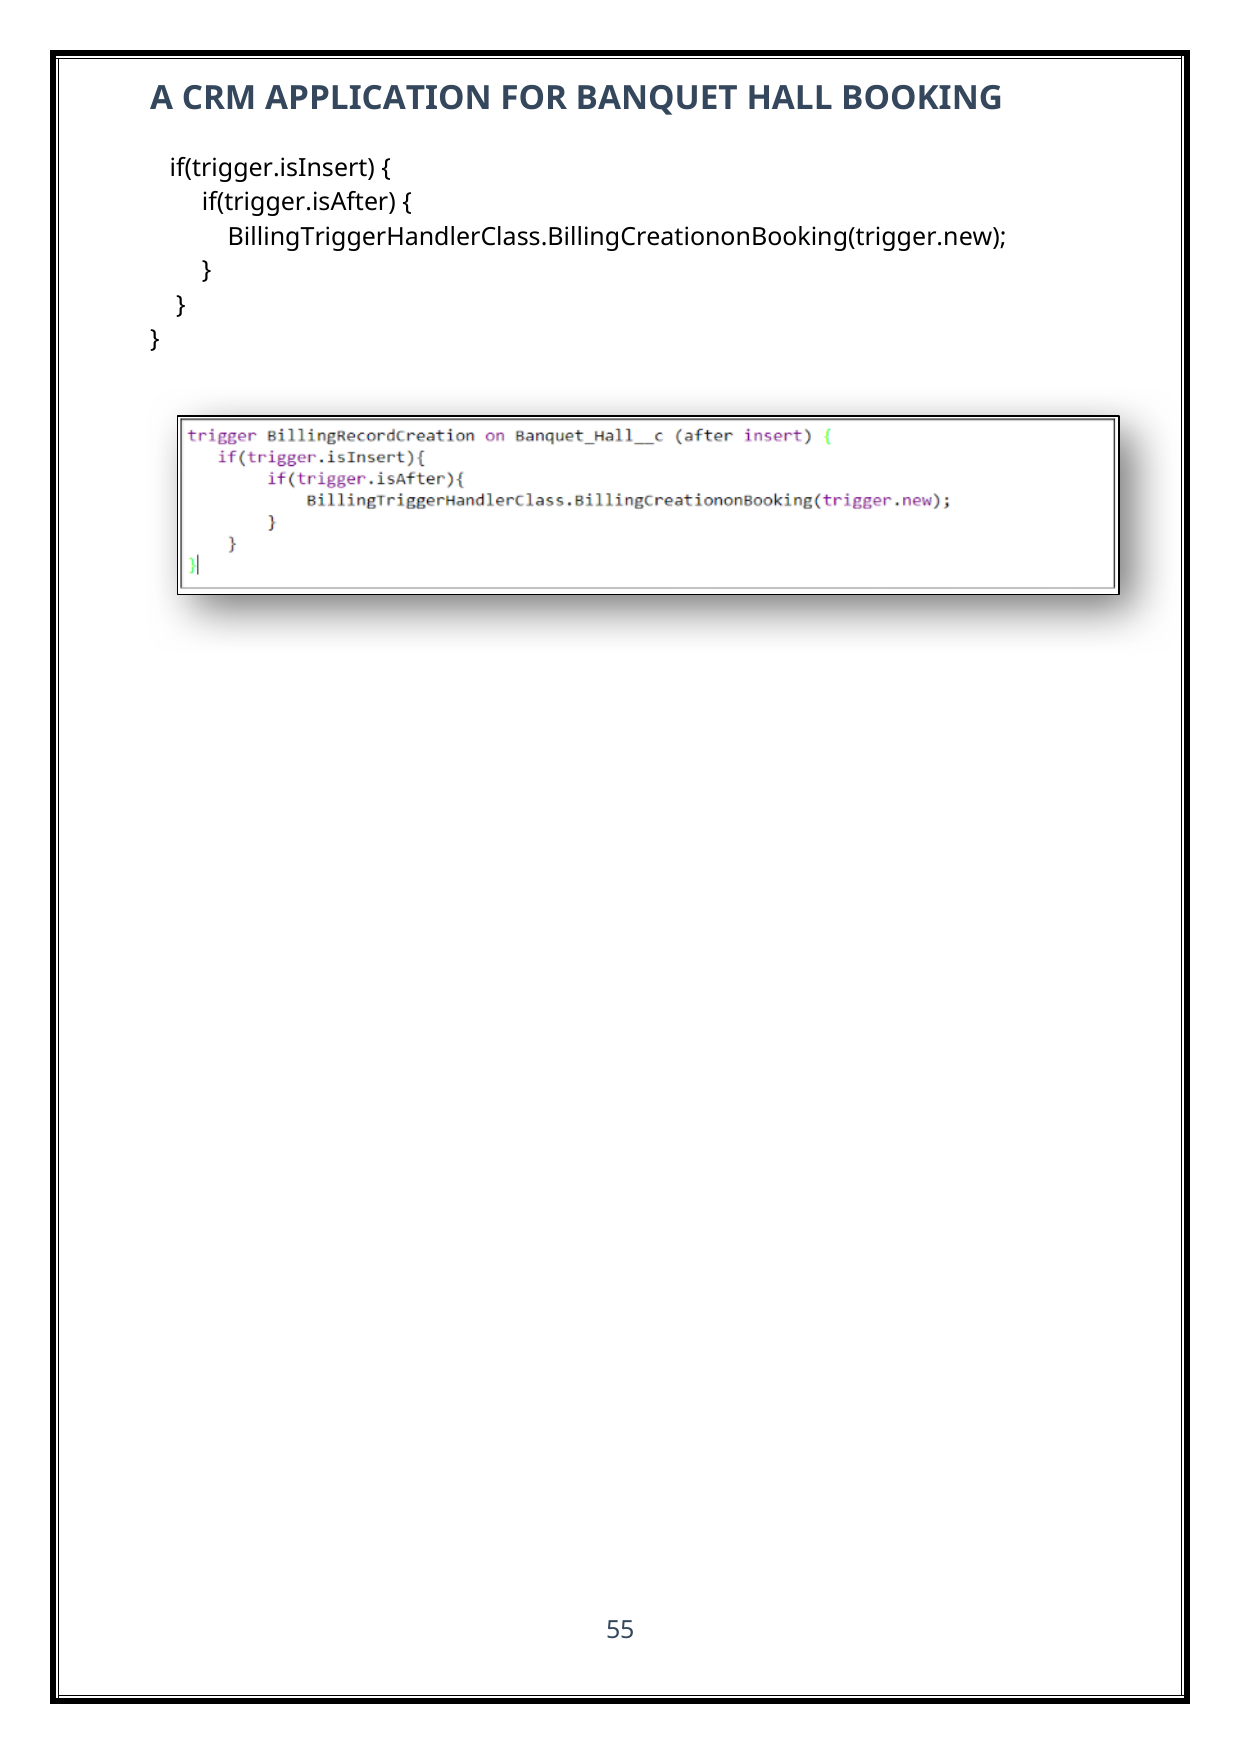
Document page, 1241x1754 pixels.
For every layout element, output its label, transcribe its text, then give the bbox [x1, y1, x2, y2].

text if(trigger.isInsert) { [150, 150, 1090, 184]
text } [150, 252, 1090, 286]
text } [150, 286, 1090, 320]
picture [178, 417, 1118, 594]
text BillingTriggerHandlerClass.BillingCreationonBooking(trigger.new); [150, 218, 1090, 252]
text } [150, 320, 1090, 388]
text if(trigger.isAfter) { [150, 184, 1090, 218]
